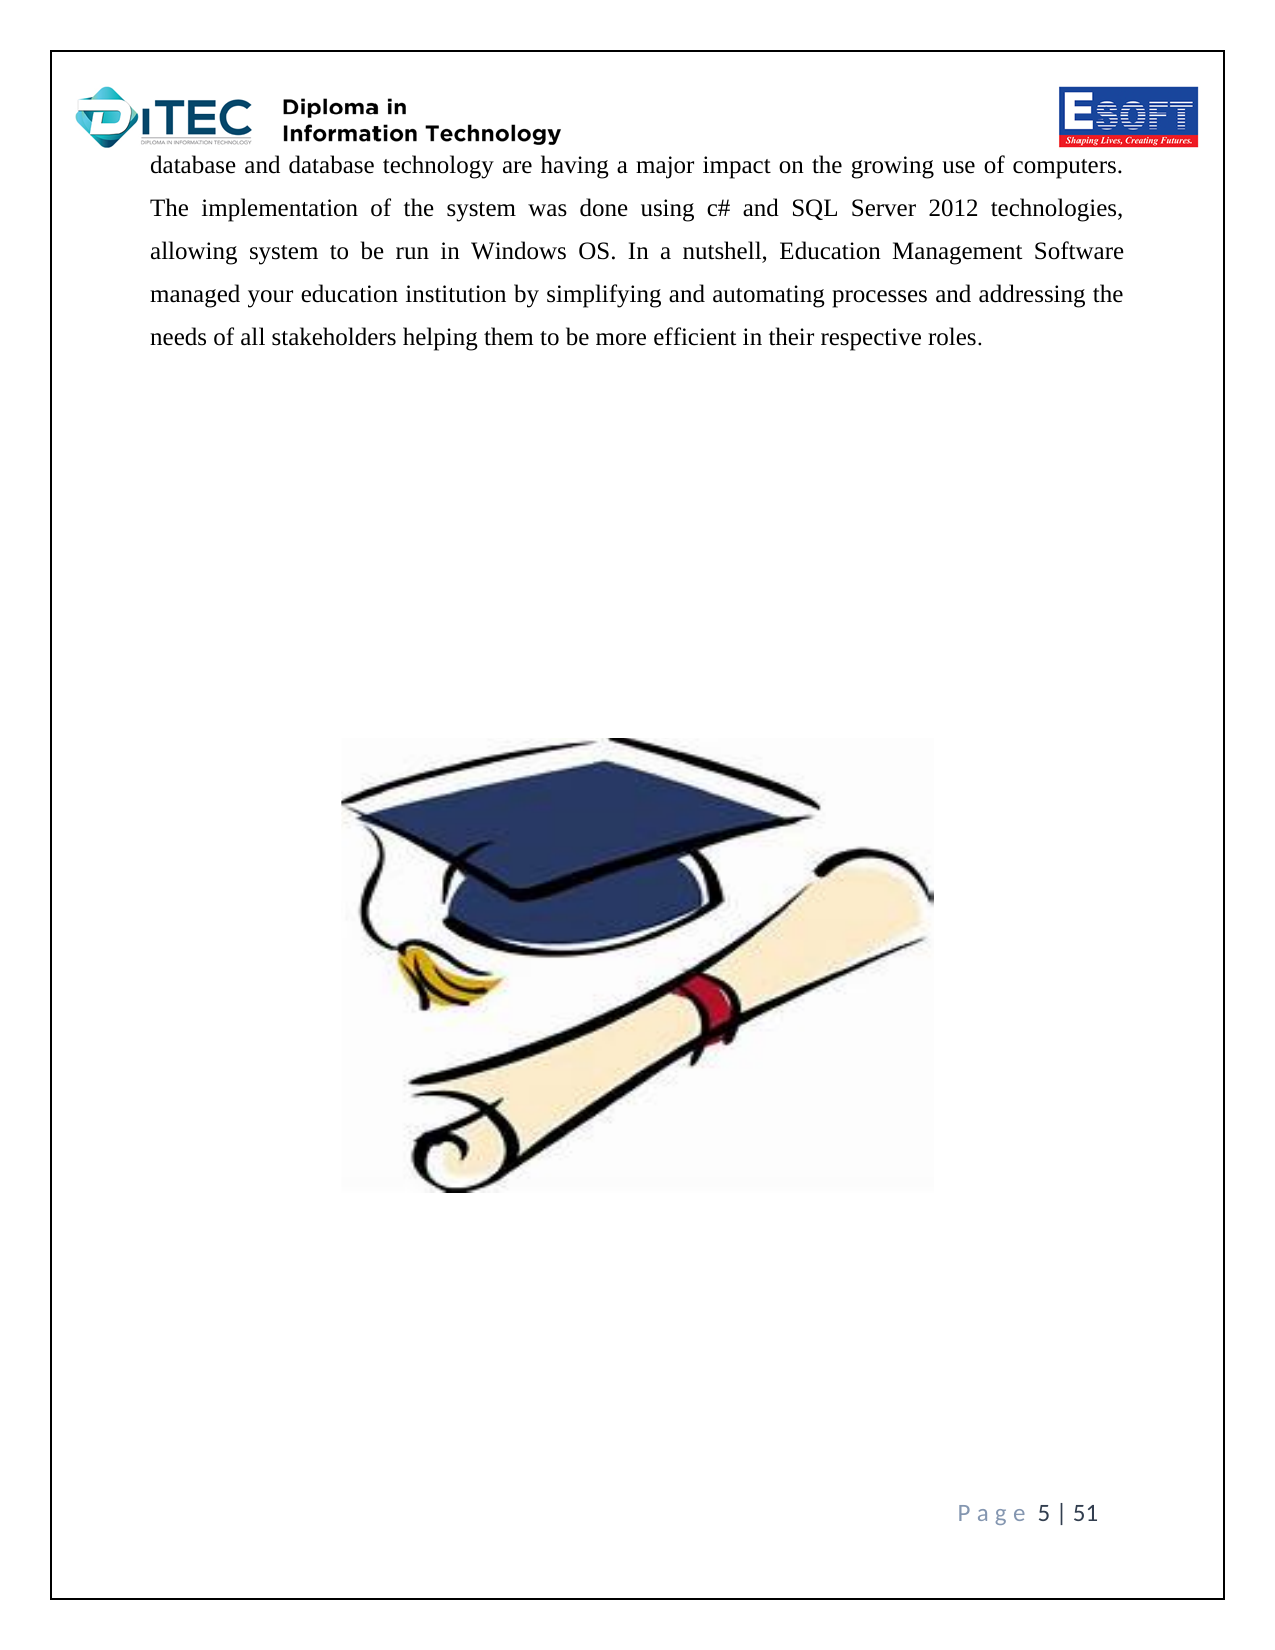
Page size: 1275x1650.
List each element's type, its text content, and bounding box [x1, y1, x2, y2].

picture [52, 52, 1223, 150]
picture [23, 42, 1257, 150]
picture [341, 738, 934, 1193]
